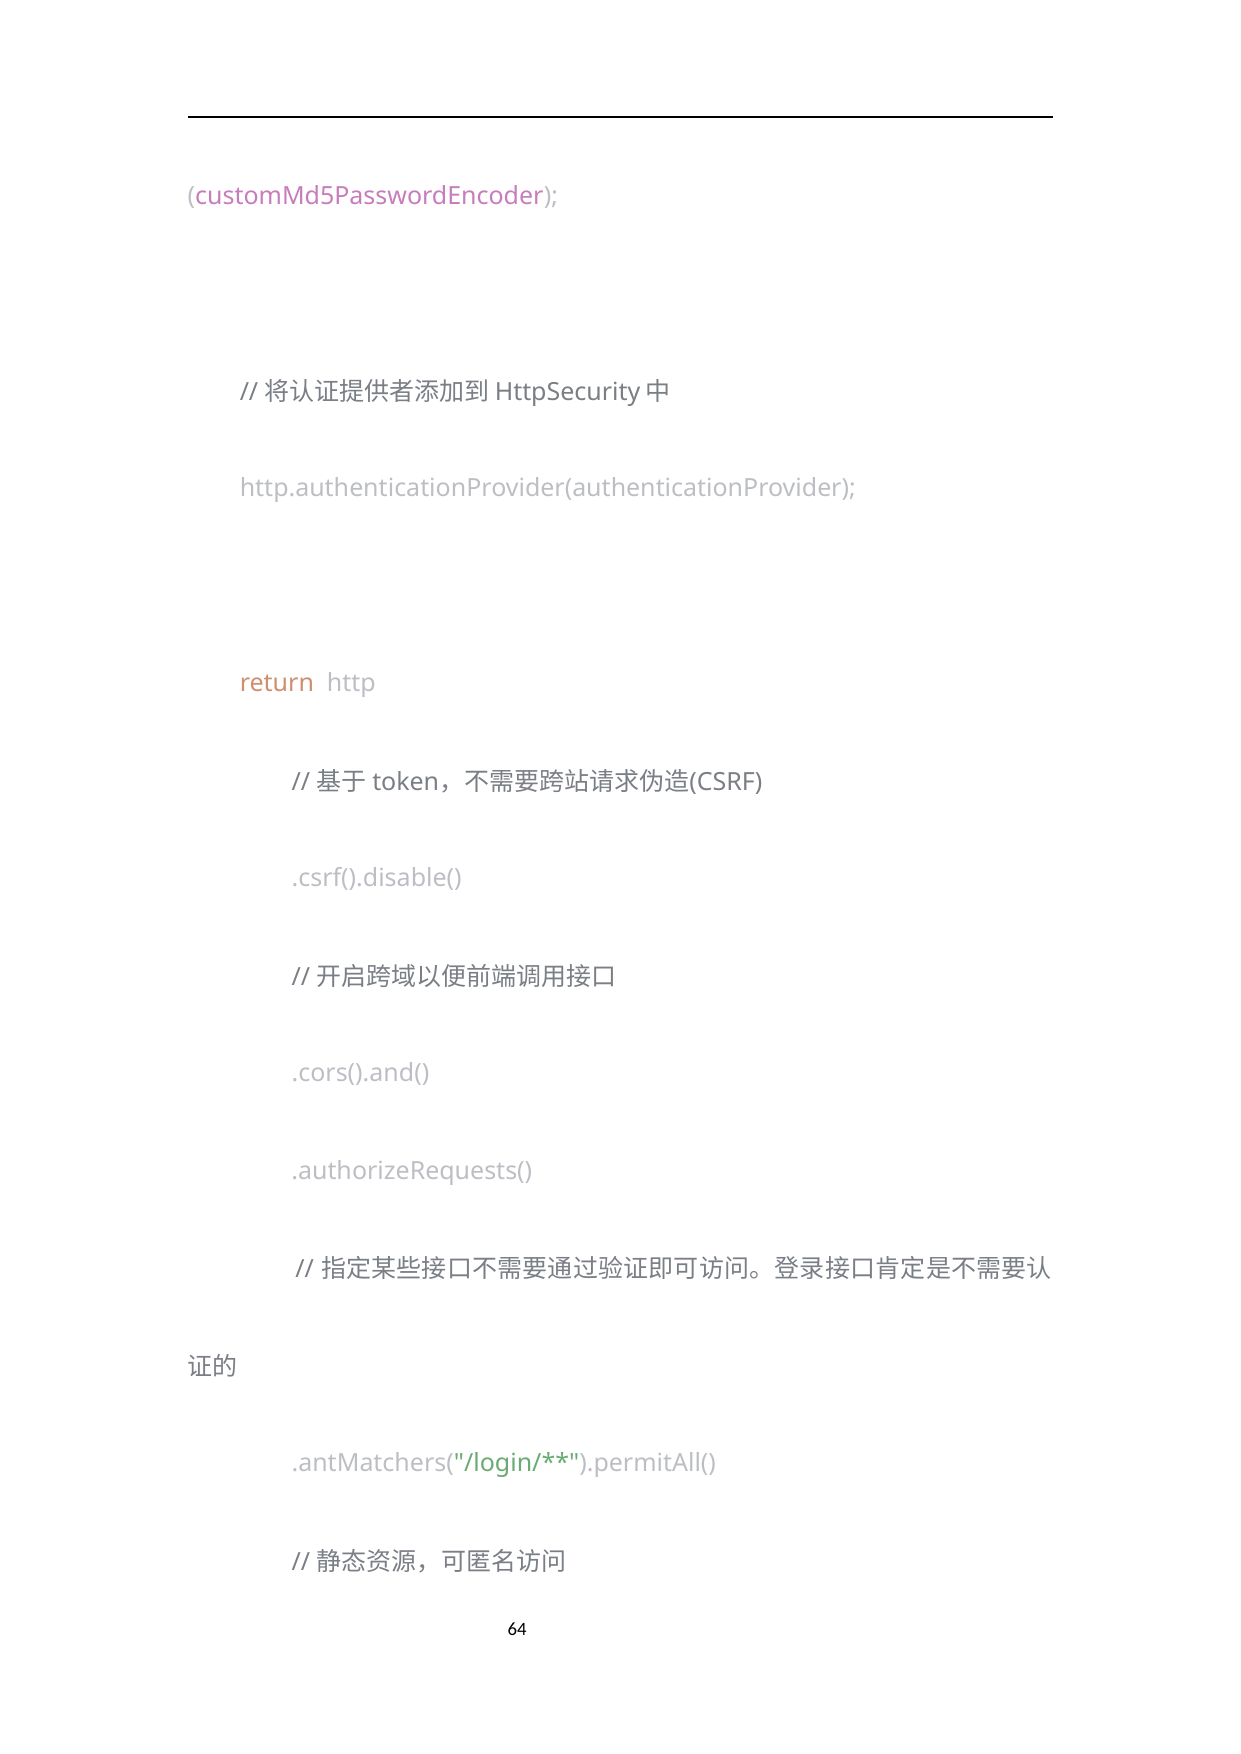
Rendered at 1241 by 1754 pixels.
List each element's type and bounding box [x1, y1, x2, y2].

text [187, 162, 1053, 1592]
